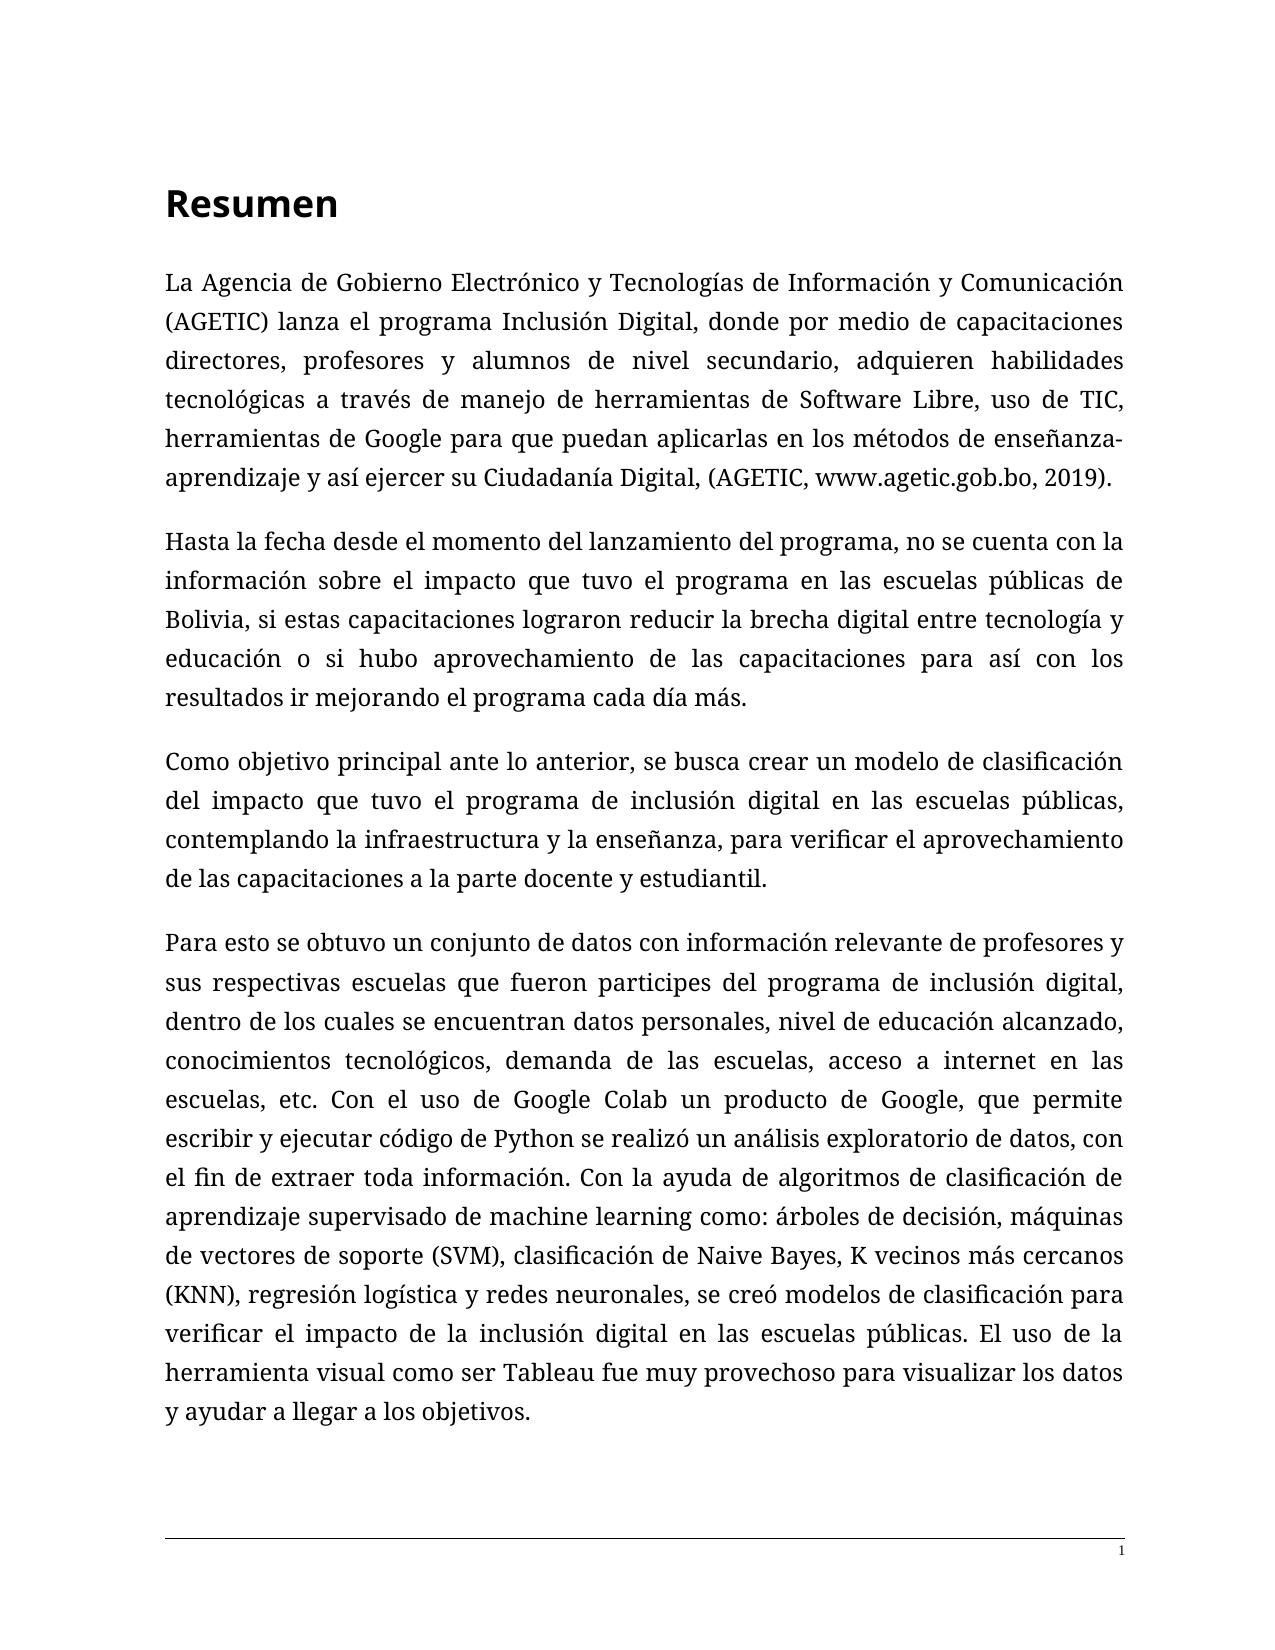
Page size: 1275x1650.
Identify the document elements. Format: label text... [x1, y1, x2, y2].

text Resumen [165, 177, 1125, 230]
text Hasta la fecha desde el momento del lanzamiento del programa, no se cuenta con la información sobre el impacto que tuvo el programa en las escuelas públicas de Bolivia, si estas capacitaciones lograron reducir la brecha digital entre tecnología y educación o si hubo aprovechamiento de las capacitaciones para así con los resultados ir mejorando el programa cada día más. [165, 525, 1125, 713]
text La Agencia de Gobierno Electrónico y Tecnologías de Información y Comunicación (AGETIC) lanza el programa Inclusión Digital, donde por medio de capacitaciones directores, profesores y alumnos de nivel secundario, adquieren habilidades tecnológicas a través de manejo de herramientas de Software Libre, uso de TIC, herramientas de Google para que puedan aplicarlas en los métodos de enseñanza-aprendizaje y así ejercer su Ciudadanía Digital, . [165, 265, 1125, 493]
text Para esto se obtuvo un conjunto de datos con información relevante de profesores y sus respectivas escuelas que fueron participes del programa de inclusión digital, dentro de los cuales se encuentran datos personales, nivel de educación alcanzado, conocimientos tecnológicos, demanda de las escuelas, acceso a internet en las escuelas, etc. Con el uso de Google Colab un producto de Google, que permite escribir y ejecutar código de Python se realizó un análisis exploratorio de datos, con el fin de extraer toda información. Con la ayuda de algoritmos de clasificación de aprendizaje supervisado de machine learning como: árboles de decisión, máquinas de vectores de soporte (SVM), clasificación de Naive Bayes, K vecinos más cercanos (KNN), regresión logística y redes neuronales, se creó modelos de clasificación para verificar el impacto de la inclusión digital en las escuelas públicas. El uso de la herramienta visual como ser Tableau fue muy provechoso para visualizar los datos y ayudar a llegar a los objetivos. [165, 926, 1125, 1428]
text Como objetivo principal ante lo anterior, se busca crear un modelo de clasificación del impacto que tuvo el programa de inclusión digital en las escuelas públicas, contemplando la infraestructura y la enseñanza, para verificar el aprovechamiento de las capacitaciones a la parte docente y estudiantil. [165, 745, 1125, 895]
